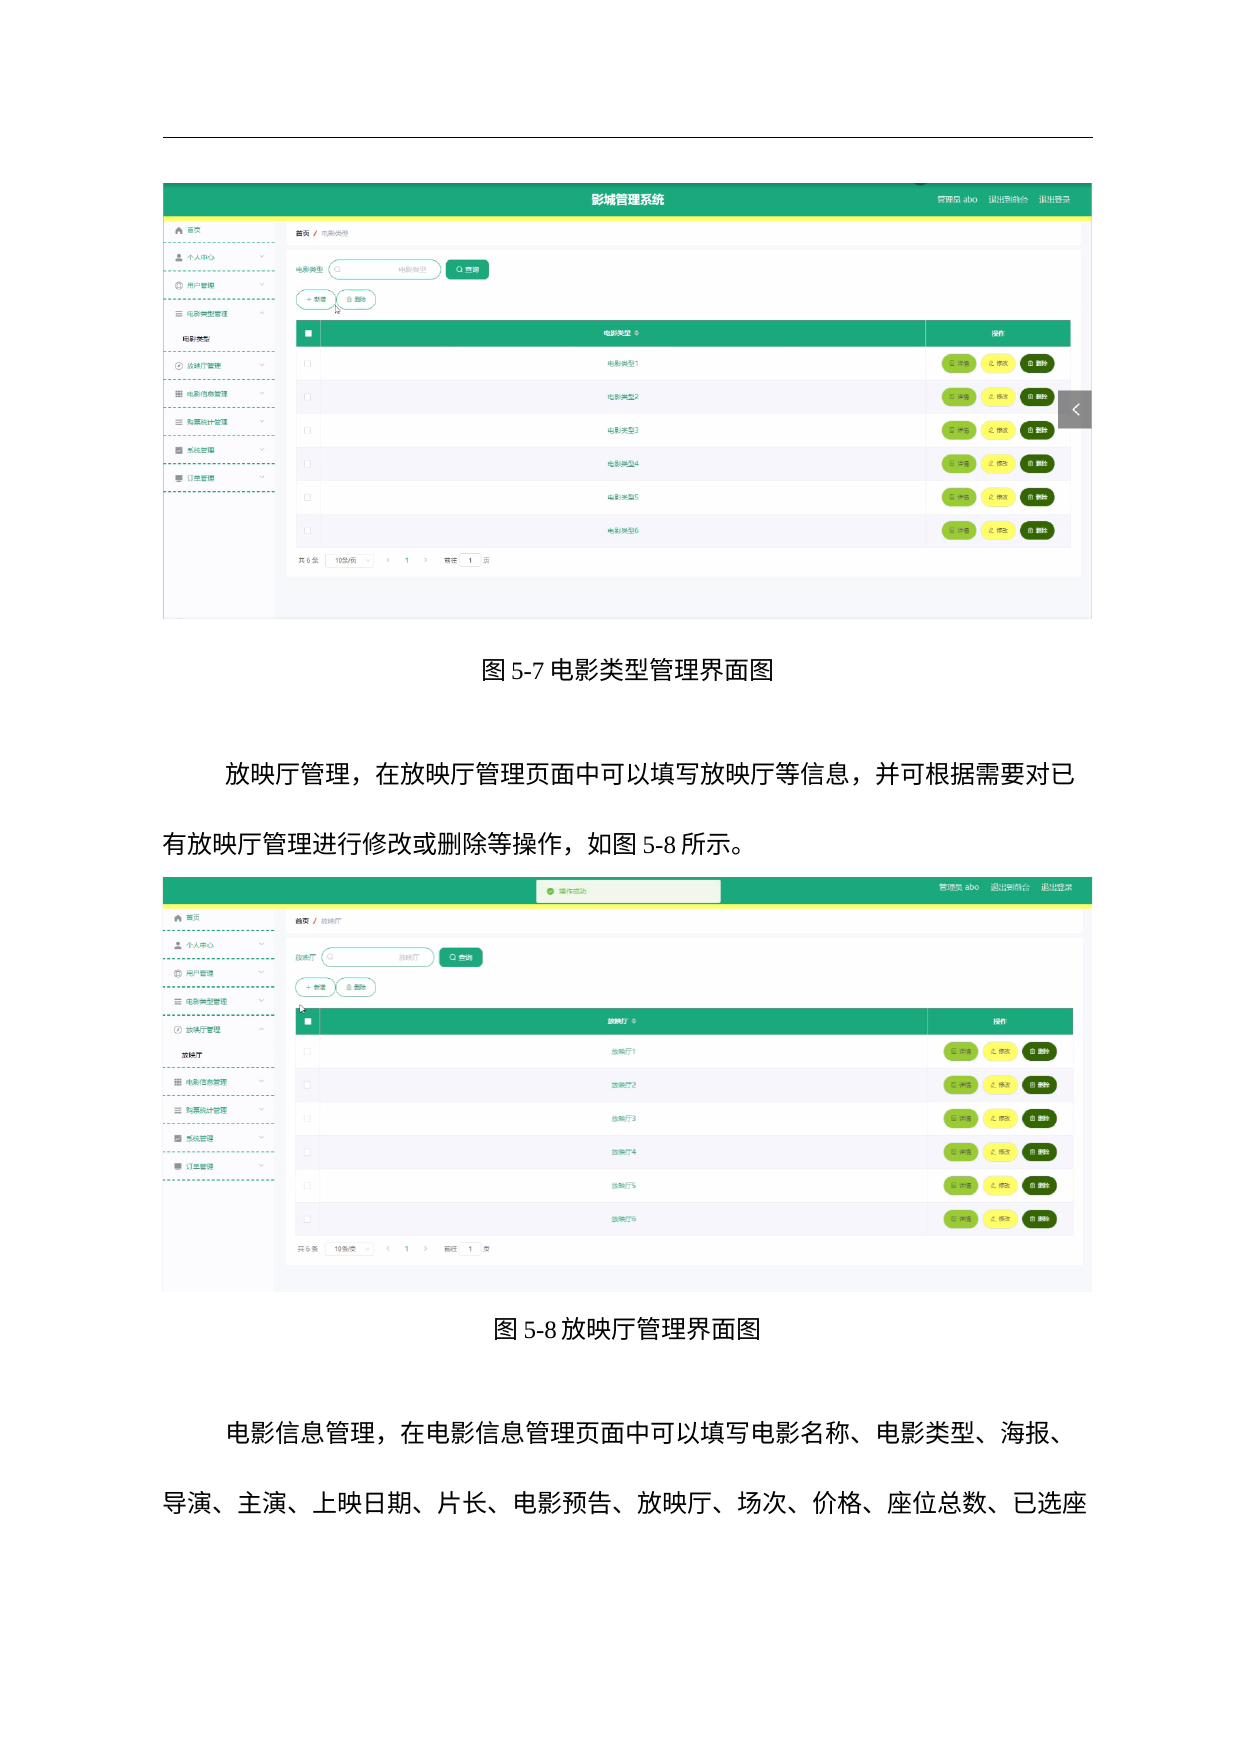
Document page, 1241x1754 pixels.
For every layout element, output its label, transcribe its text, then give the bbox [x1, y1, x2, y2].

text 放映厅管理，在放映厅管理页面中可以填写放映厅等信息，并可根据需要对已有放映厅管理进行修改或删除等操作，如图5-8所示。 [162, 738, 1093, 877]
text 图5-7电影类型管理界面图 [162, 634, 1093, 703]
text 图5-8放映厅管理界面图 [162, 1293, 1093, 1363]
picture [163, 183, 1092, 619]
picture [162, 877, 1093, 1292]
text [162, 1397, 1093, 1536]
